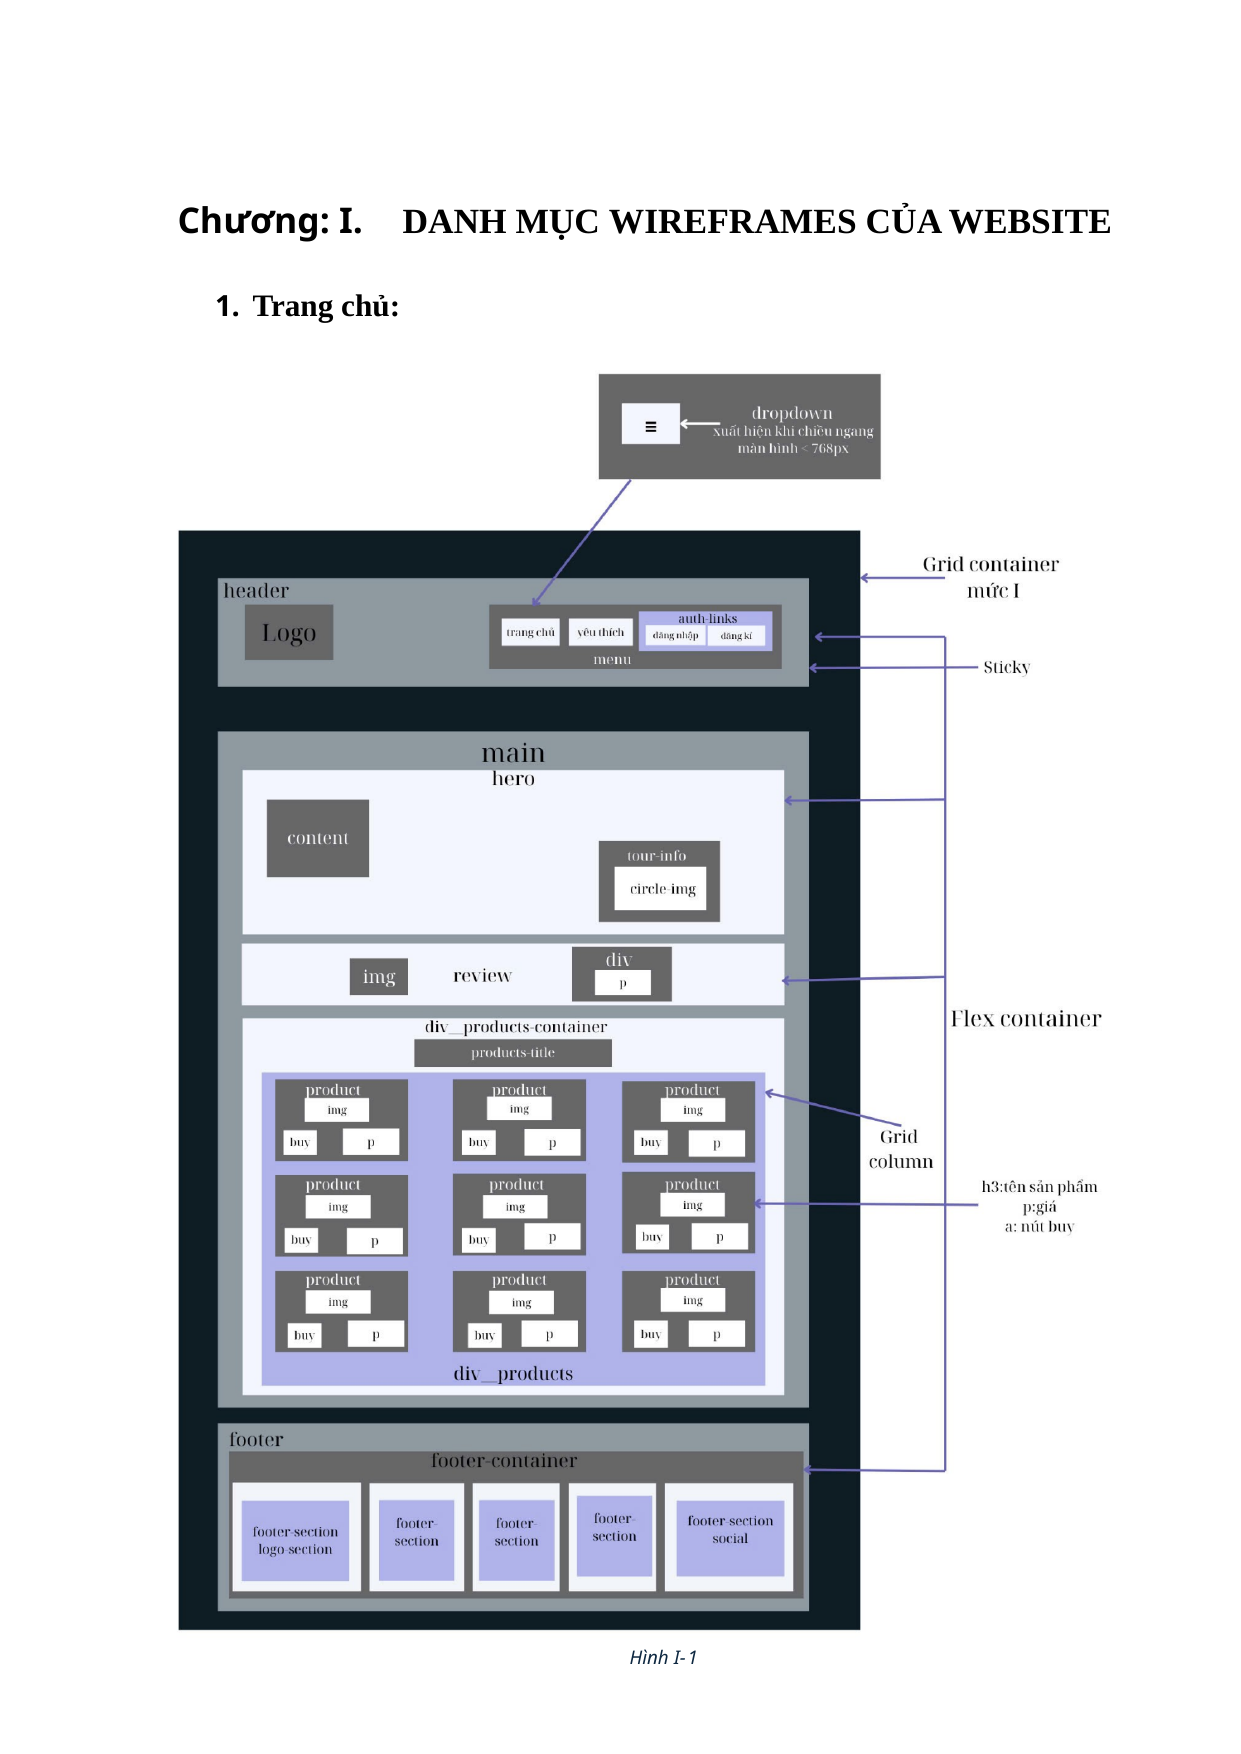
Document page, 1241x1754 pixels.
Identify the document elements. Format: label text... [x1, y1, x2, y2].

subtitle Trang chủ: [215, 285, 1122, 325]
picture [147, 346, 1123, 1698]
subtitle DANH MỤC WIREFRAMES CỦA WEBSITE [177, 196, 1122, 244]
